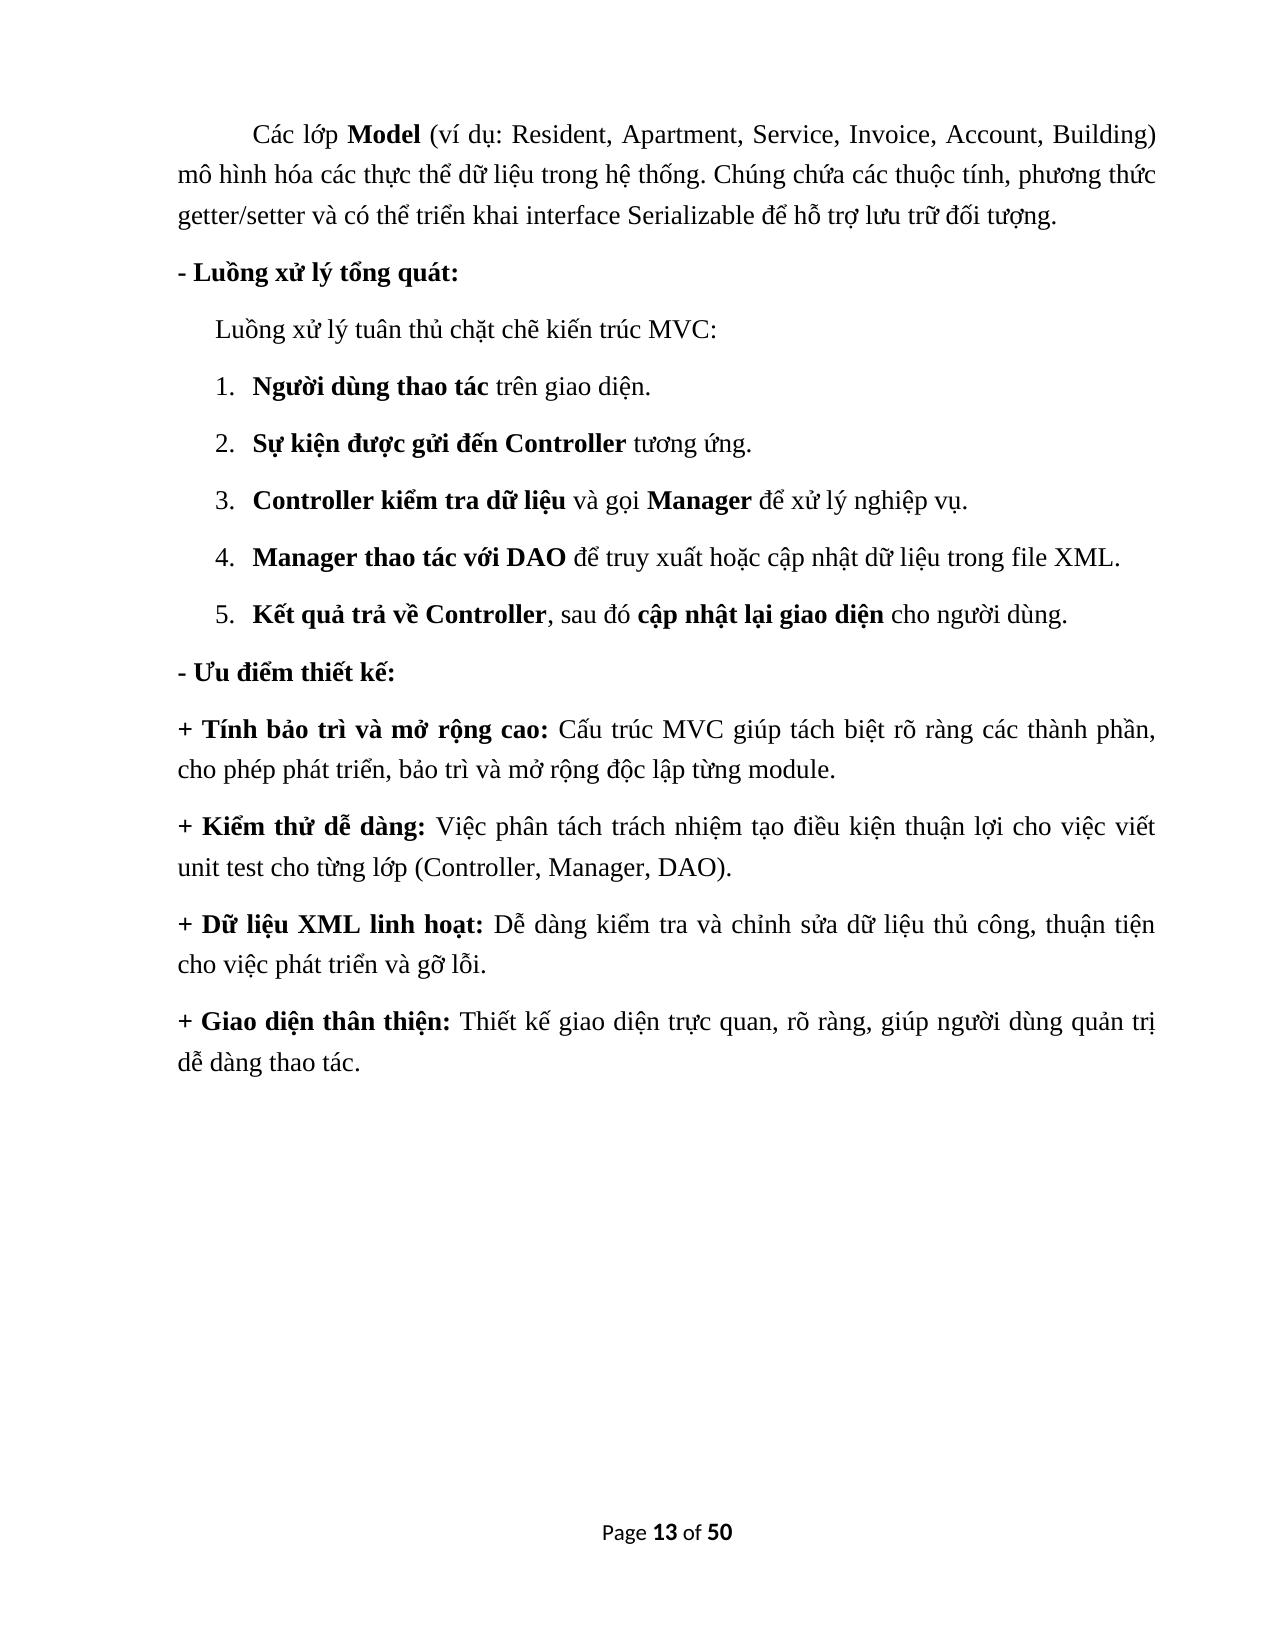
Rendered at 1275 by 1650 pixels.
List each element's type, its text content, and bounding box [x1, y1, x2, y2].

text + Giao diện thân thiện: Thiết kế giao diện trực quan, rõ ràng, giúp người dùng quản trị dễ dàng thao tác. [177, 1005, 1157, 1077]
text + Kiểm thử dễ dàng: Việc phân tách trách nhiệm tạo điều kiện thuận lợi cho việc viết unit test cho từng lớp (Controller, Manager, DAO). [177, 810, 1157, 882]
text - Luồng xử lý tổng quát: [177, 256, 1157, 287]
text Luồng xử lý tuân thủ chặt chẽ kiến trúc MVC: [177, 313, 1157, 344]
list Người dùng thao tác trên giao diện. [215, 370, 1157, 401]
list Kết quả trả về Controller, sau đó cập nhật lại giao diện cho người dùng. [215, 598, 1157, 630]
text + Tính bảo trì và mở rộng cao: Cấu trúc MVC giúp tách biệt rõ ràng các thành phần, cho phép phát triển, bảo trì và mở rộng độc lập từng module. [177, 713, 1157, 784]
list Controller kiểm tra dữ liệu và gọi Manager để xử lý nghiệp vụ. [215, 484, 1157, 516]
text + Dữ liệu XML linh hoạt: Dễ dàng kiểm tra và chỉnh sửa dữ liệu thủ công, thuận tiện cho việc phát triển và gỡ lỗi. [177, 908, 1157, 979]
text - Ưu điểm thiết kế: [177, 656, 1157, 687]
list Manager thao tác với DAO để truy xuất hoặc cập nhật dữ liệu trong file XML. [215, 541, 1157, 573]
text Các lớp Model (ví dụ: Resident, Apartment, Service, Invoice, Account, Building) mô hình hóa các thực thể dữ liệu trong hệ thống. Chúng chứa các thuộc tính, phương thức getter/setter và có thể triển khai interface Serializable để hỗ trợ lưu trữ đối tượng. [177, 118, 1157, 230]
list Sự kiện được gửi đến Controller tương ứng. [215, 427, 1157, 458]
